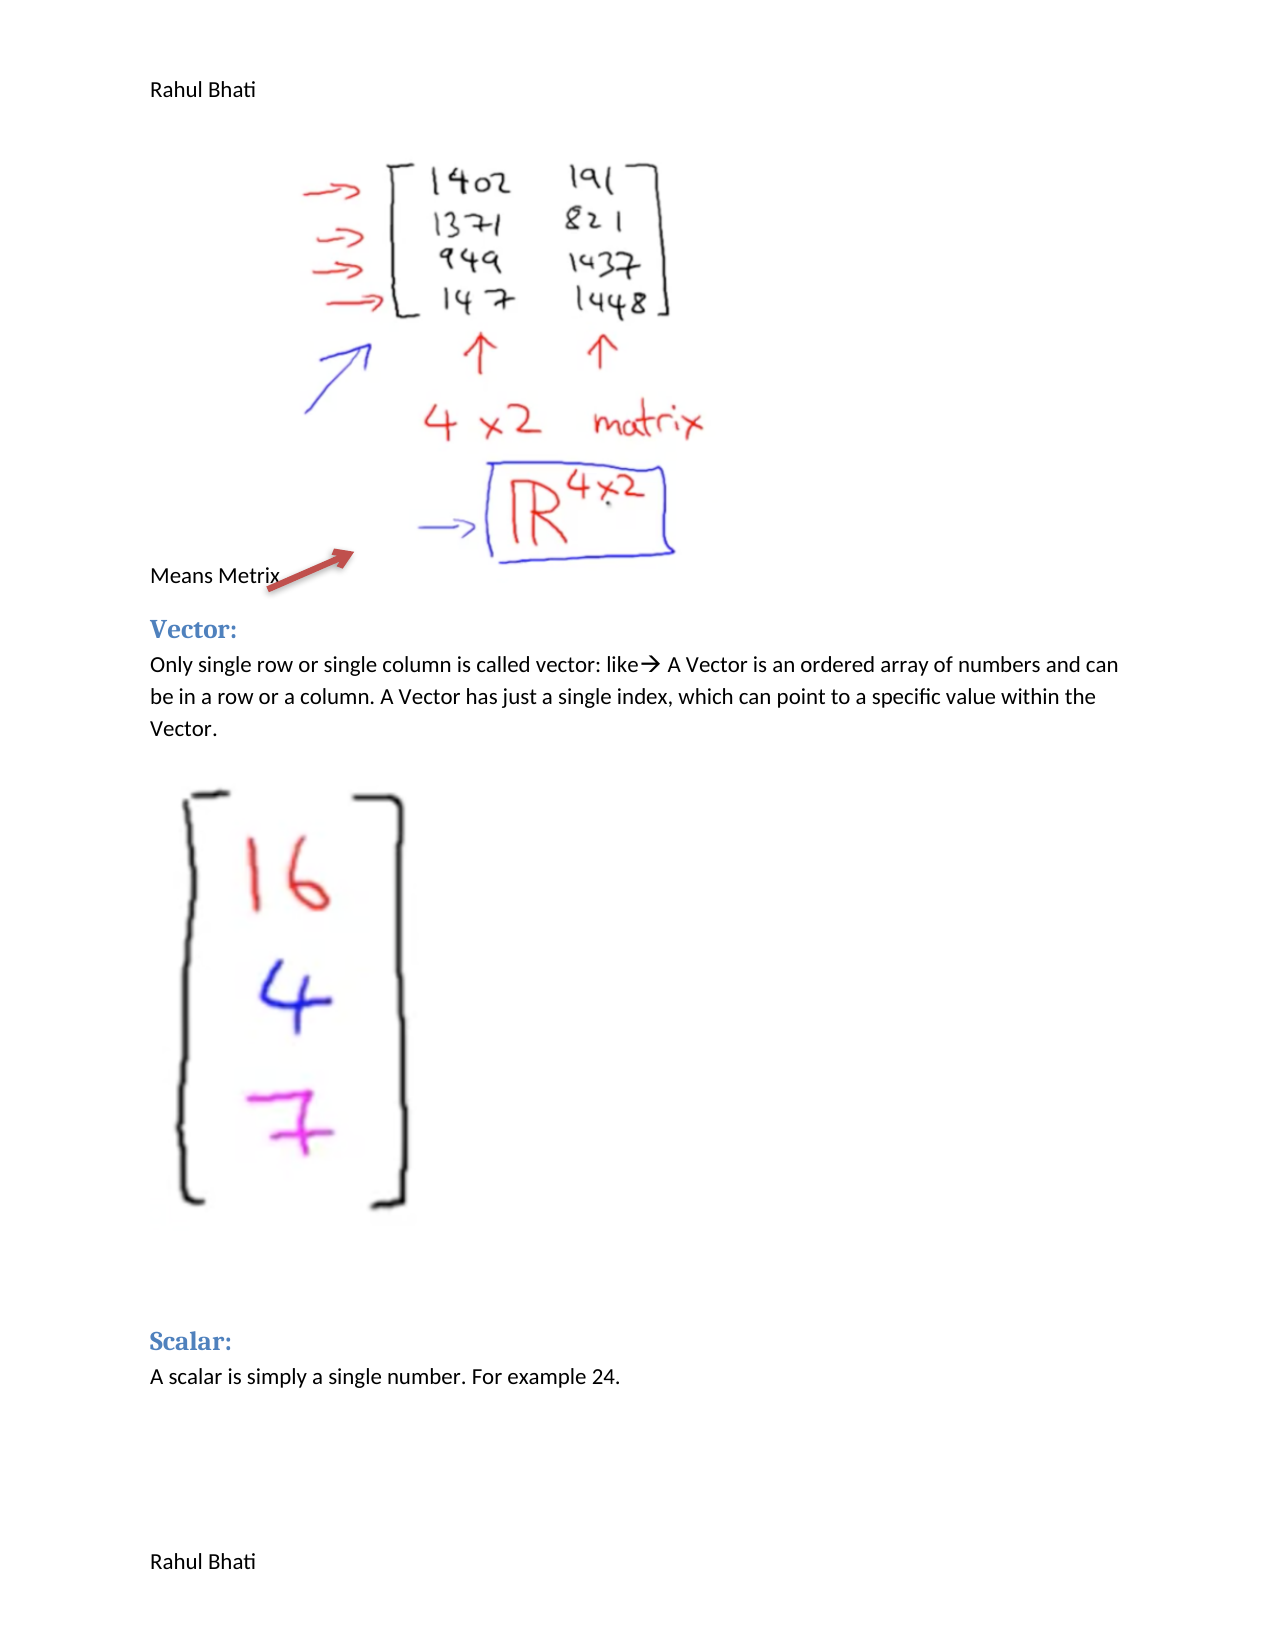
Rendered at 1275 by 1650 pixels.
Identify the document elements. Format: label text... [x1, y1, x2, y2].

text Means Metrix [150, 150, 280, 589]
text A scalar is simply a single number. For example 24. [150, 1362, 1125, 1390]
text Only single row or single column is called vector: like A Vector is an ordered array of numbers and can be in a row or a column. A Vector has just a single index, which can point to a specific value within the Vector. [150, 650, 1125, 742]
picture [280, 150, 744, 584]
subtitle Scalar: [150, 1326, 1125, 1358]
subtitle Vector: [150, 614, 1125, 645]
picture [150, 767, 428, 1249]
